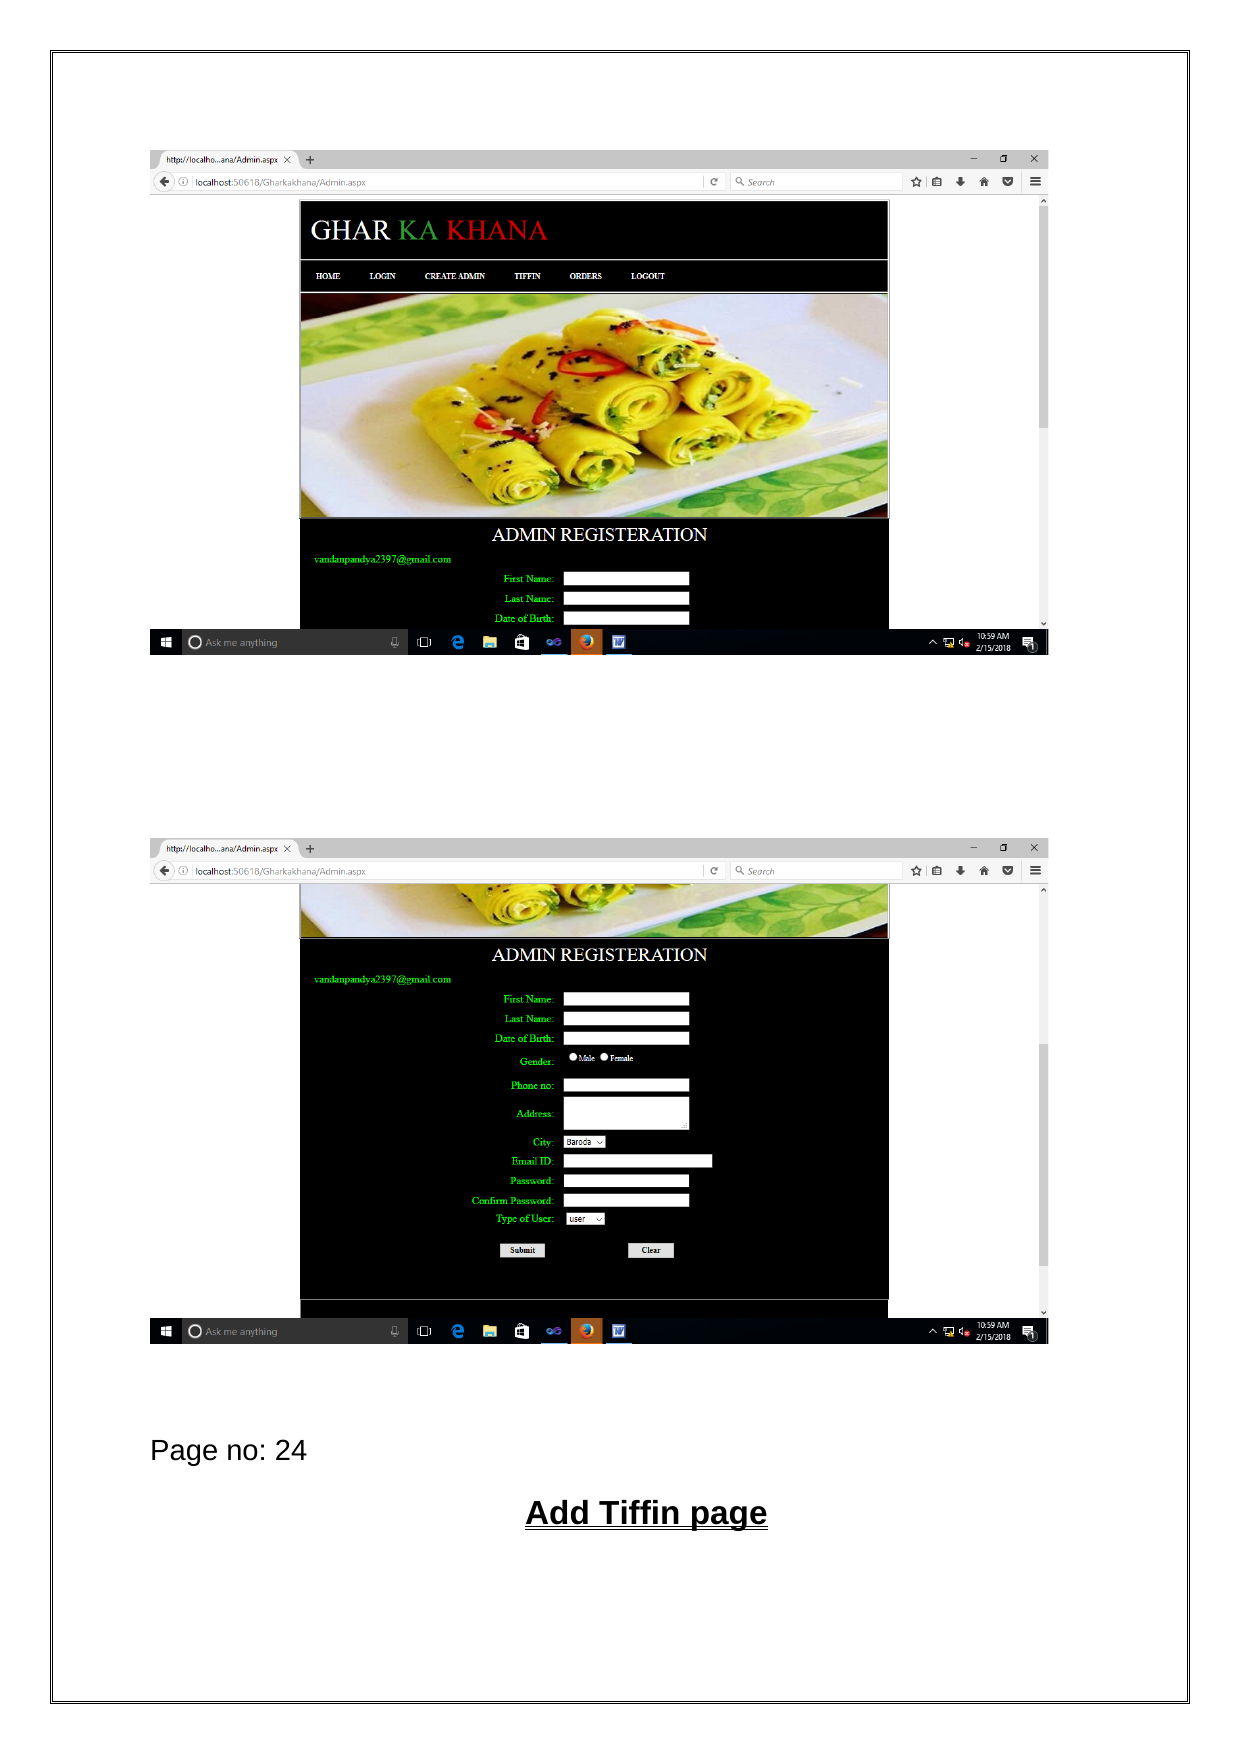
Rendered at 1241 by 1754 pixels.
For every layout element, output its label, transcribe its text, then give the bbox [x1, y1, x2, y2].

text Add Tiffin page [450, 1493, 1090, 1531]
picture [150, 150, 1049, 655]
picture [150, 838, 1049, 1344]
text Page no: 24 [150, 1433, 1090, 1467]
